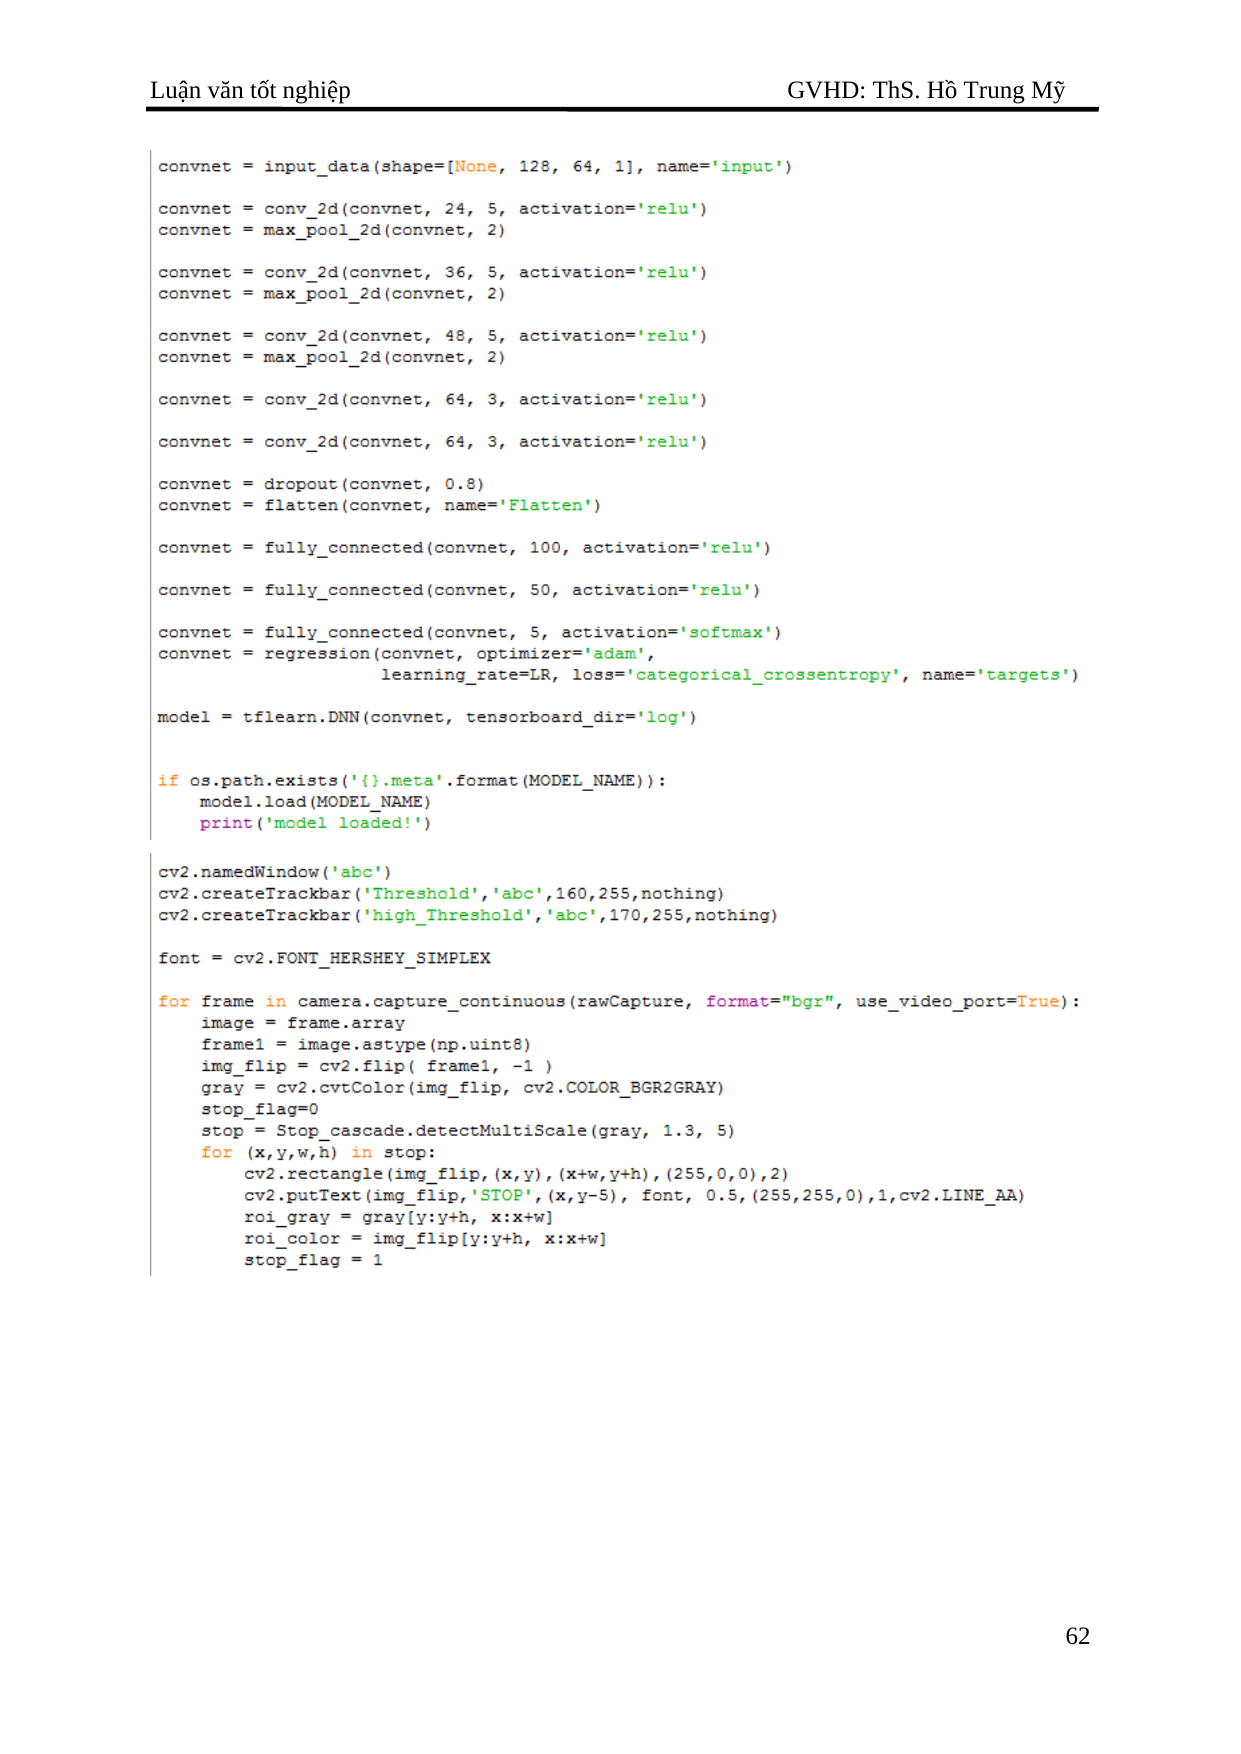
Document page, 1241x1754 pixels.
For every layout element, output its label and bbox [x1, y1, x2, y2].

picture [150, 853, 1091, 1276]
picture [150, 150, 1091, 840]
